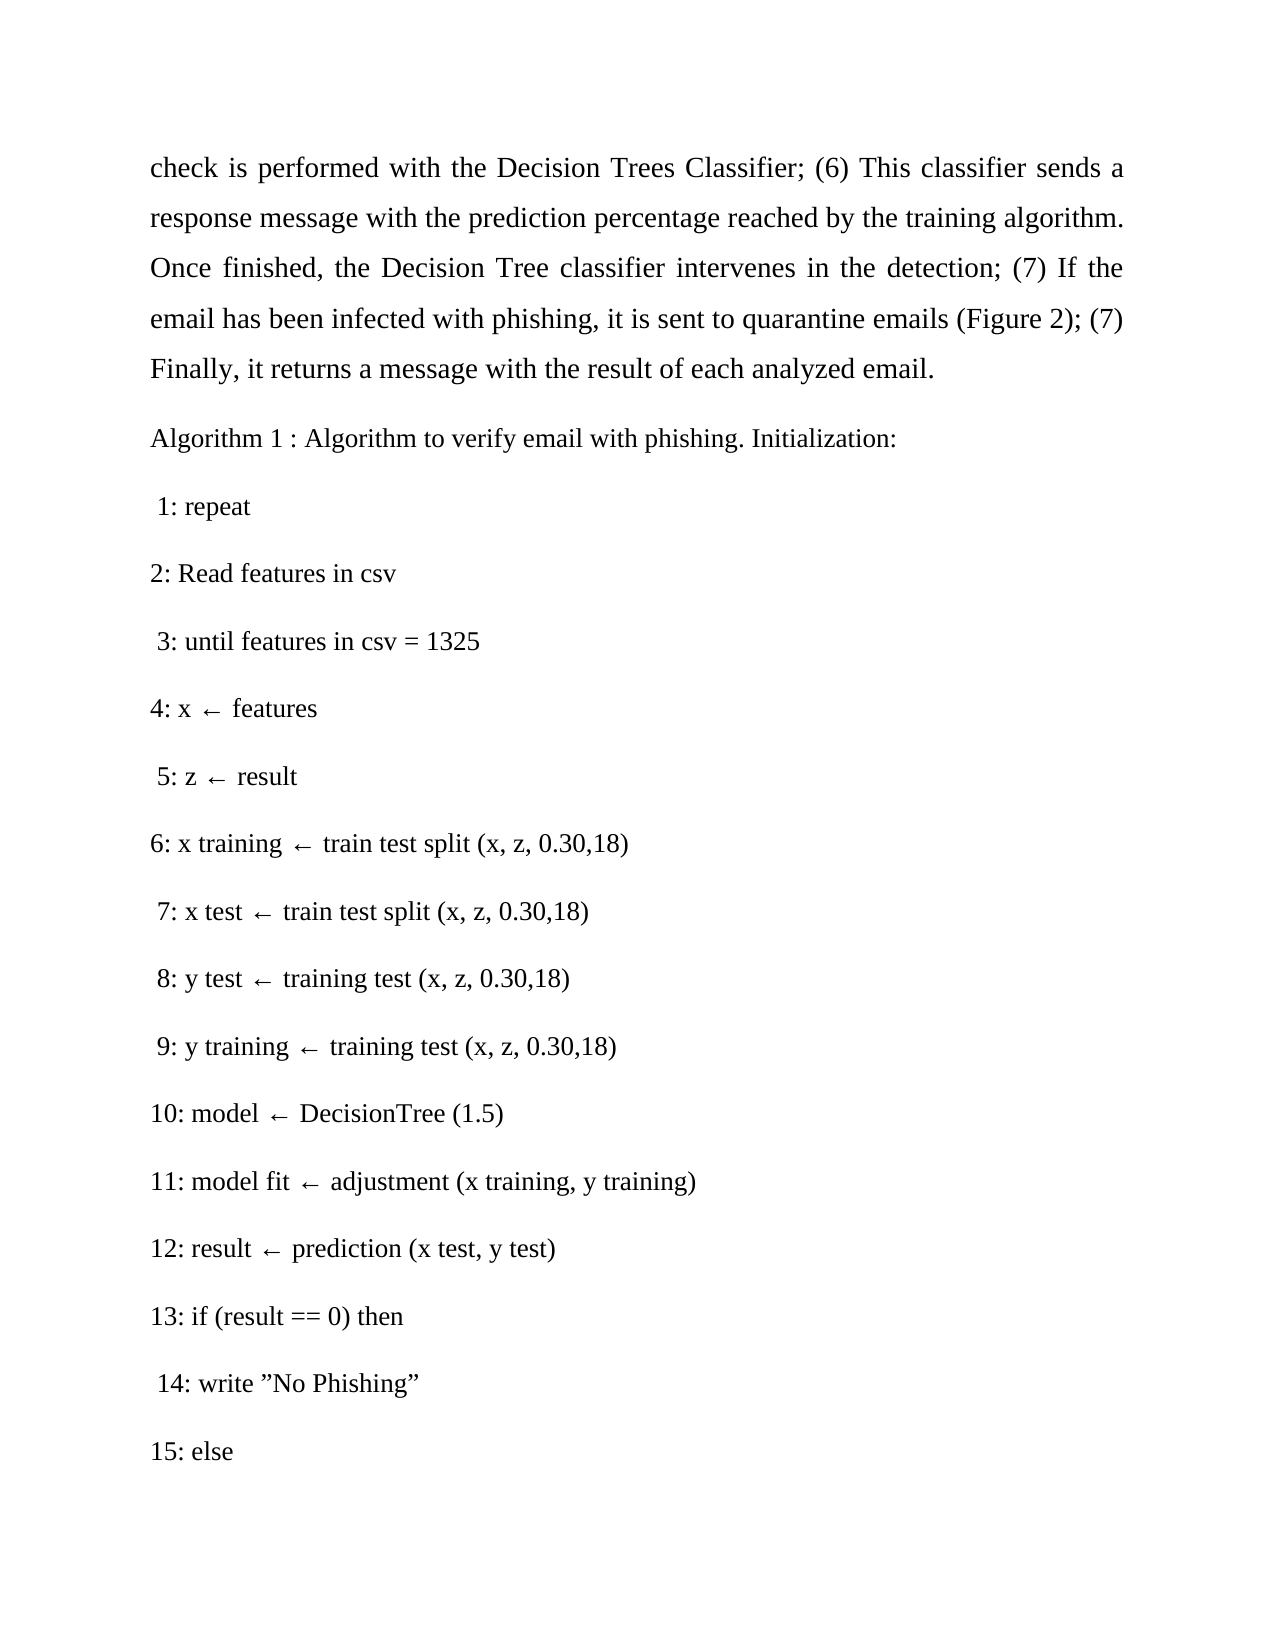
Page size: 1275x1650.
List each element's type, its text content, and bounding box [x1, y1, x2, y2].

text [150, 150, 1125, 385]
text 14: write ”No Phishing” [150, 1367, 1125, 1398]
text 12: result ← prediction (x test, y test) [150, 1232, 1125, 1263]
text 2: Read features in csv [150, 557, 1125, 588]
text 13: if (result == 0) then [150, 1300, 1125, 1331]
text 10: model ← DecisionTree (1.5) [150, 1097, 1125, 1128]
text 7: x test ← train test split (x, z, 0.30,18) [150, 895, 1125, 926]
text 1: repeat [150, 490, 1125, 521]
text Algorithm 1 : Algorithm to verify email with phishing. Initialization: [150, 422, 1125, 453]
text 3: until features in csv = 1325 [150, 625, 1125, 656]
text 4: x ← features [150, 692, 1125, 723]
text 9: y training ← training test (x, z, 0.30,18) [150, 1030, 1125, 1061]
text 11: model fit ← adjustment (x training, y training) [150, 1165, 1125, 1196]
text 5: z ← result [150, 760, 1125, 791]
text 6: x training ← train test split (x, z, 0.30,18) [150, 827, 1125, 858]
text 8: y test ← training test (x, z, 0.30,18) [150, 962, 1125, 993]
text 15: else [150, 1435, 1125, 1466]
